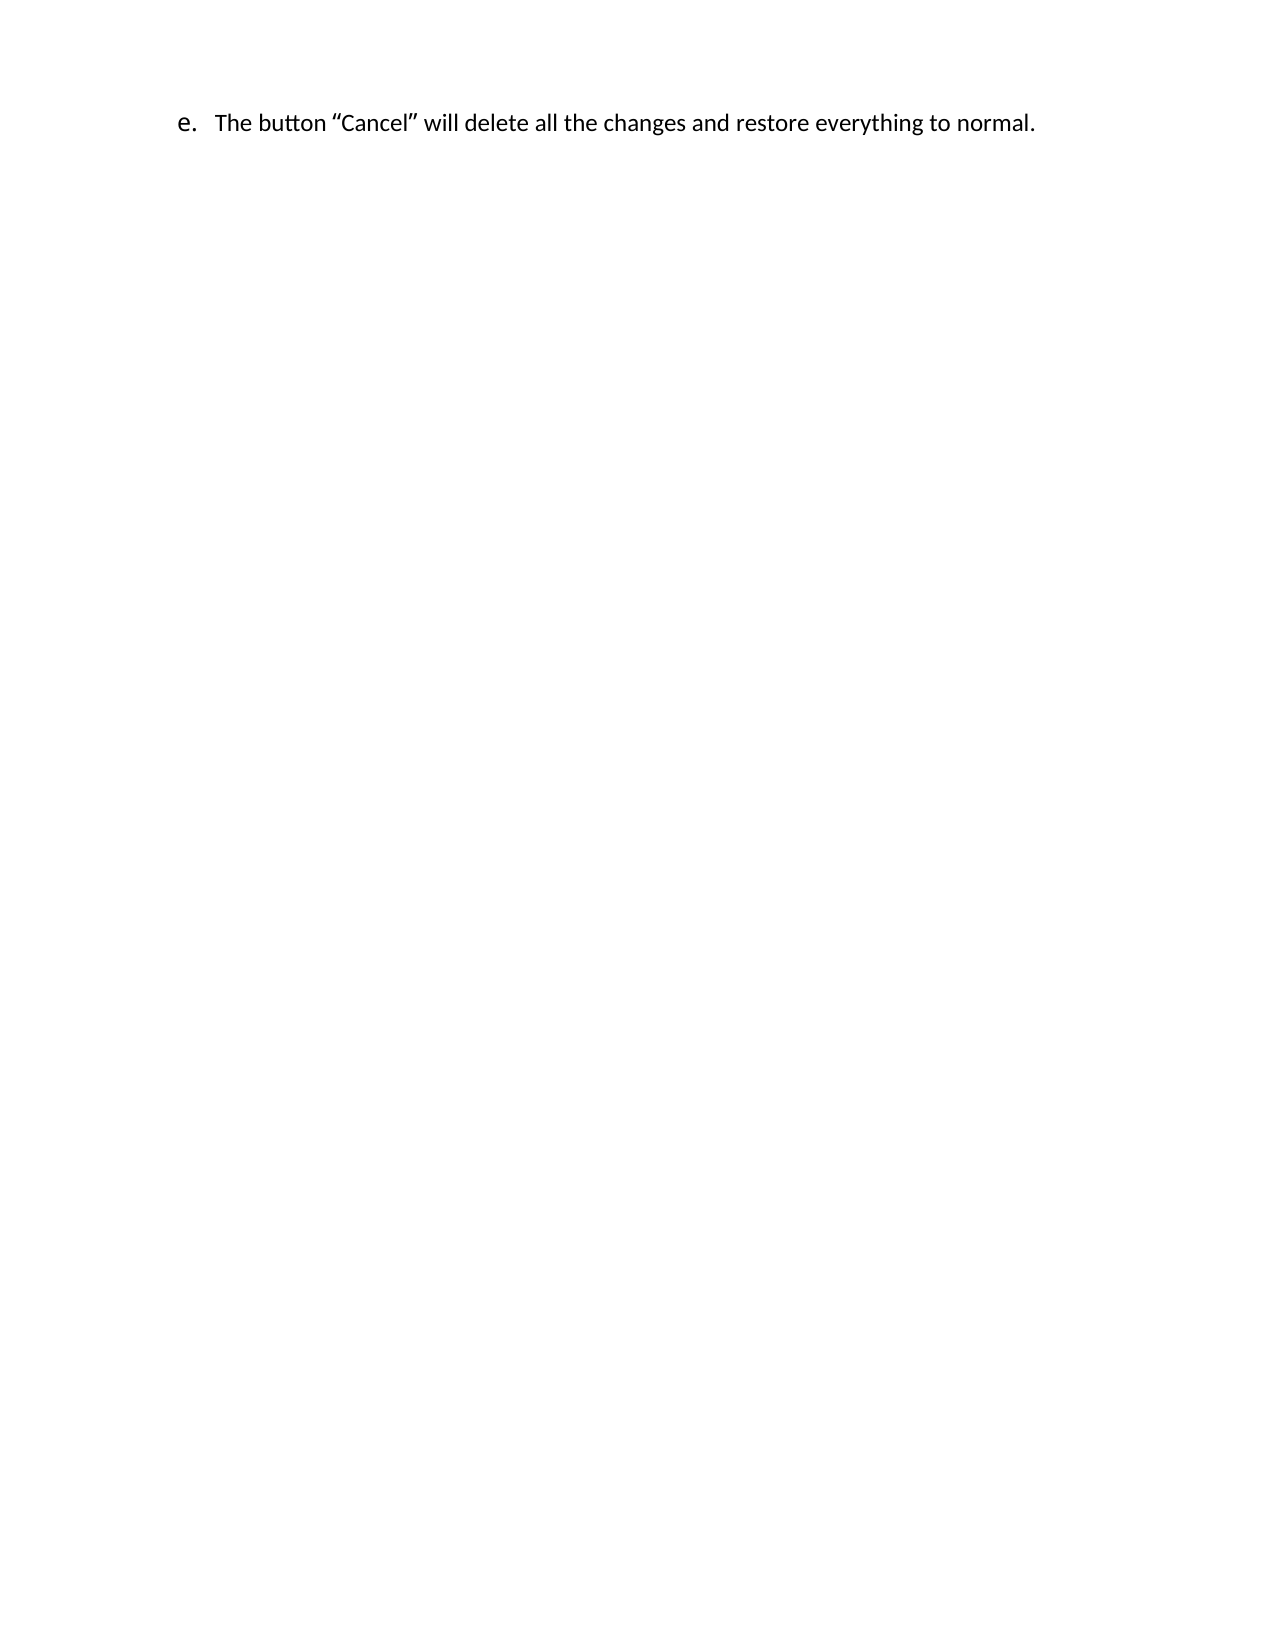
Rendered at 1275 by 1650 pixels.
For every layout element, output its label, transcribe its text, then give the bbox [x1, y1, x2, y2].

list The button “Cancel” will delete all the changes and restore everything to normal. [177, 105, 1248, 139]
